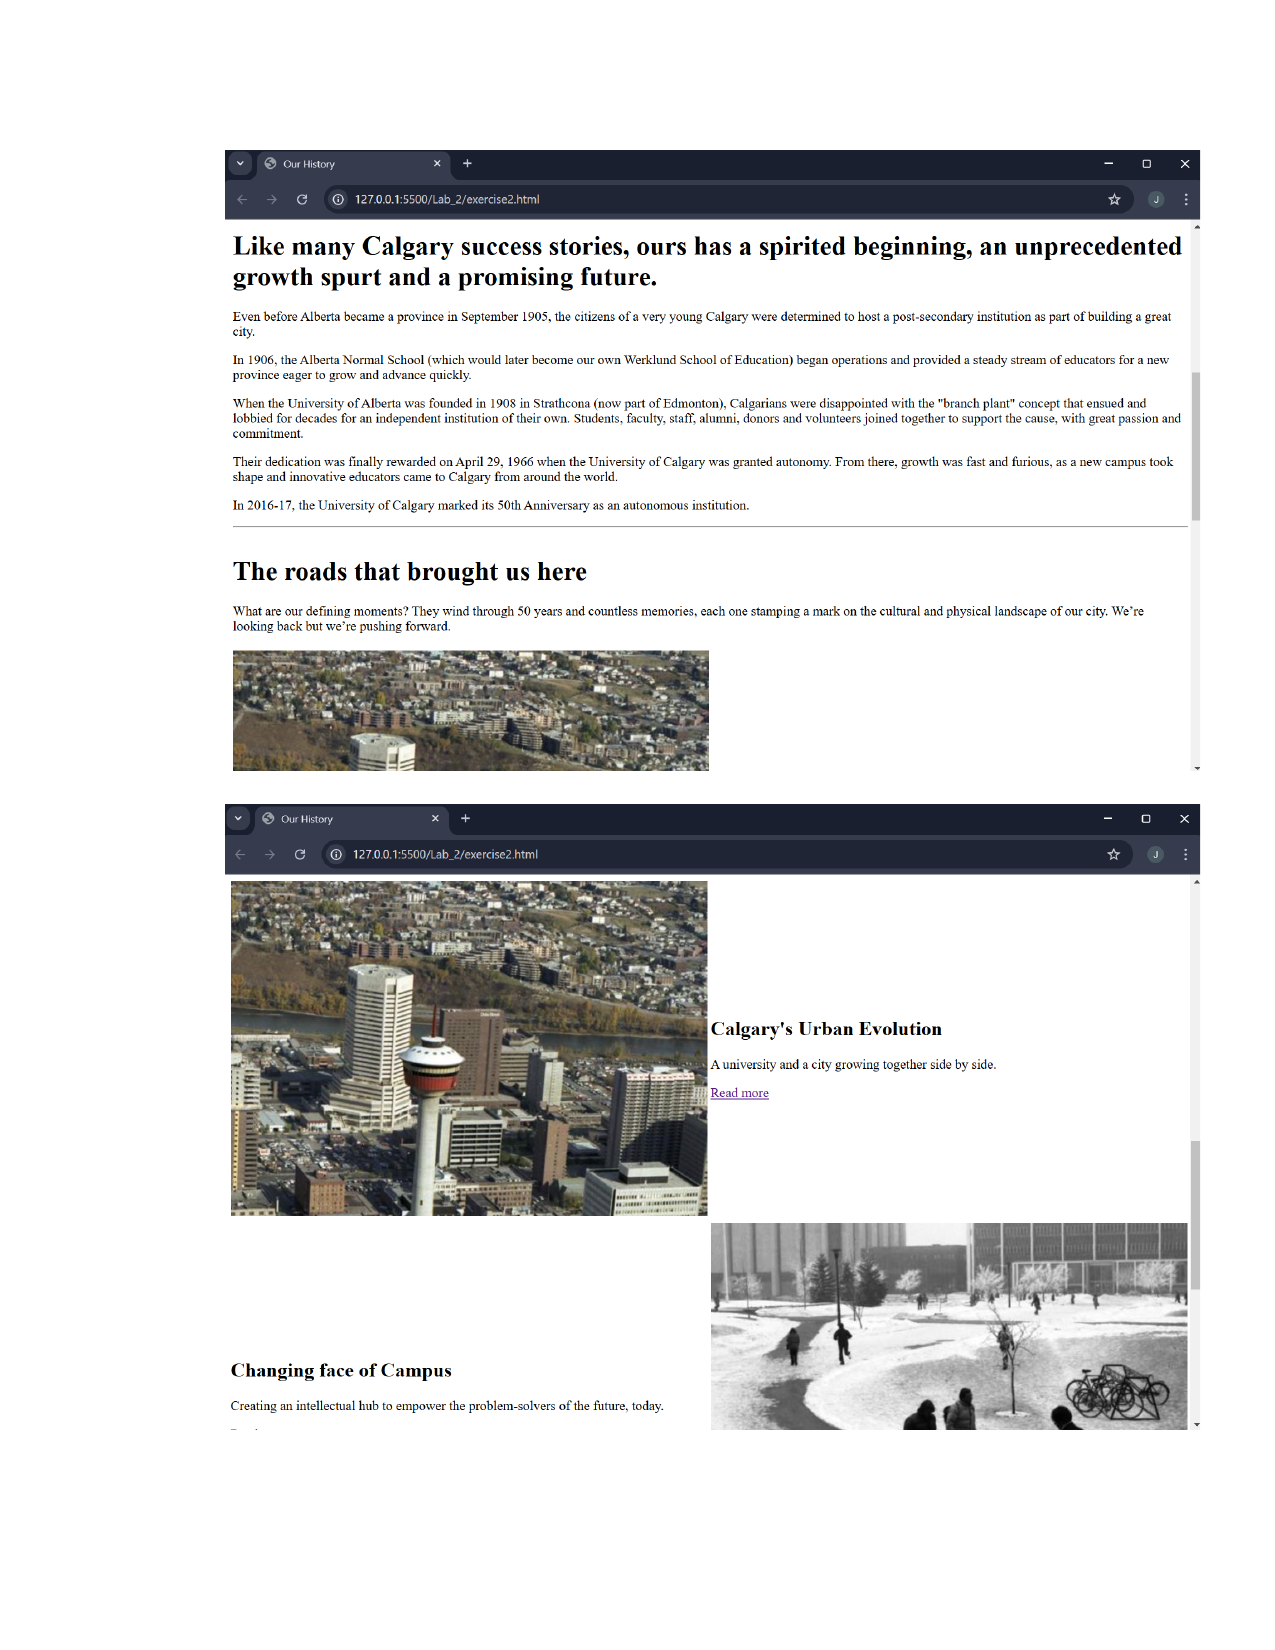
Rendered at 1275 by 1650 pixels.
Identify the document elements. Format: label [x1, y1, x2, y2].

picture [225, 804, 1200, 1430]
picture [225, 150, 1200, 771]
